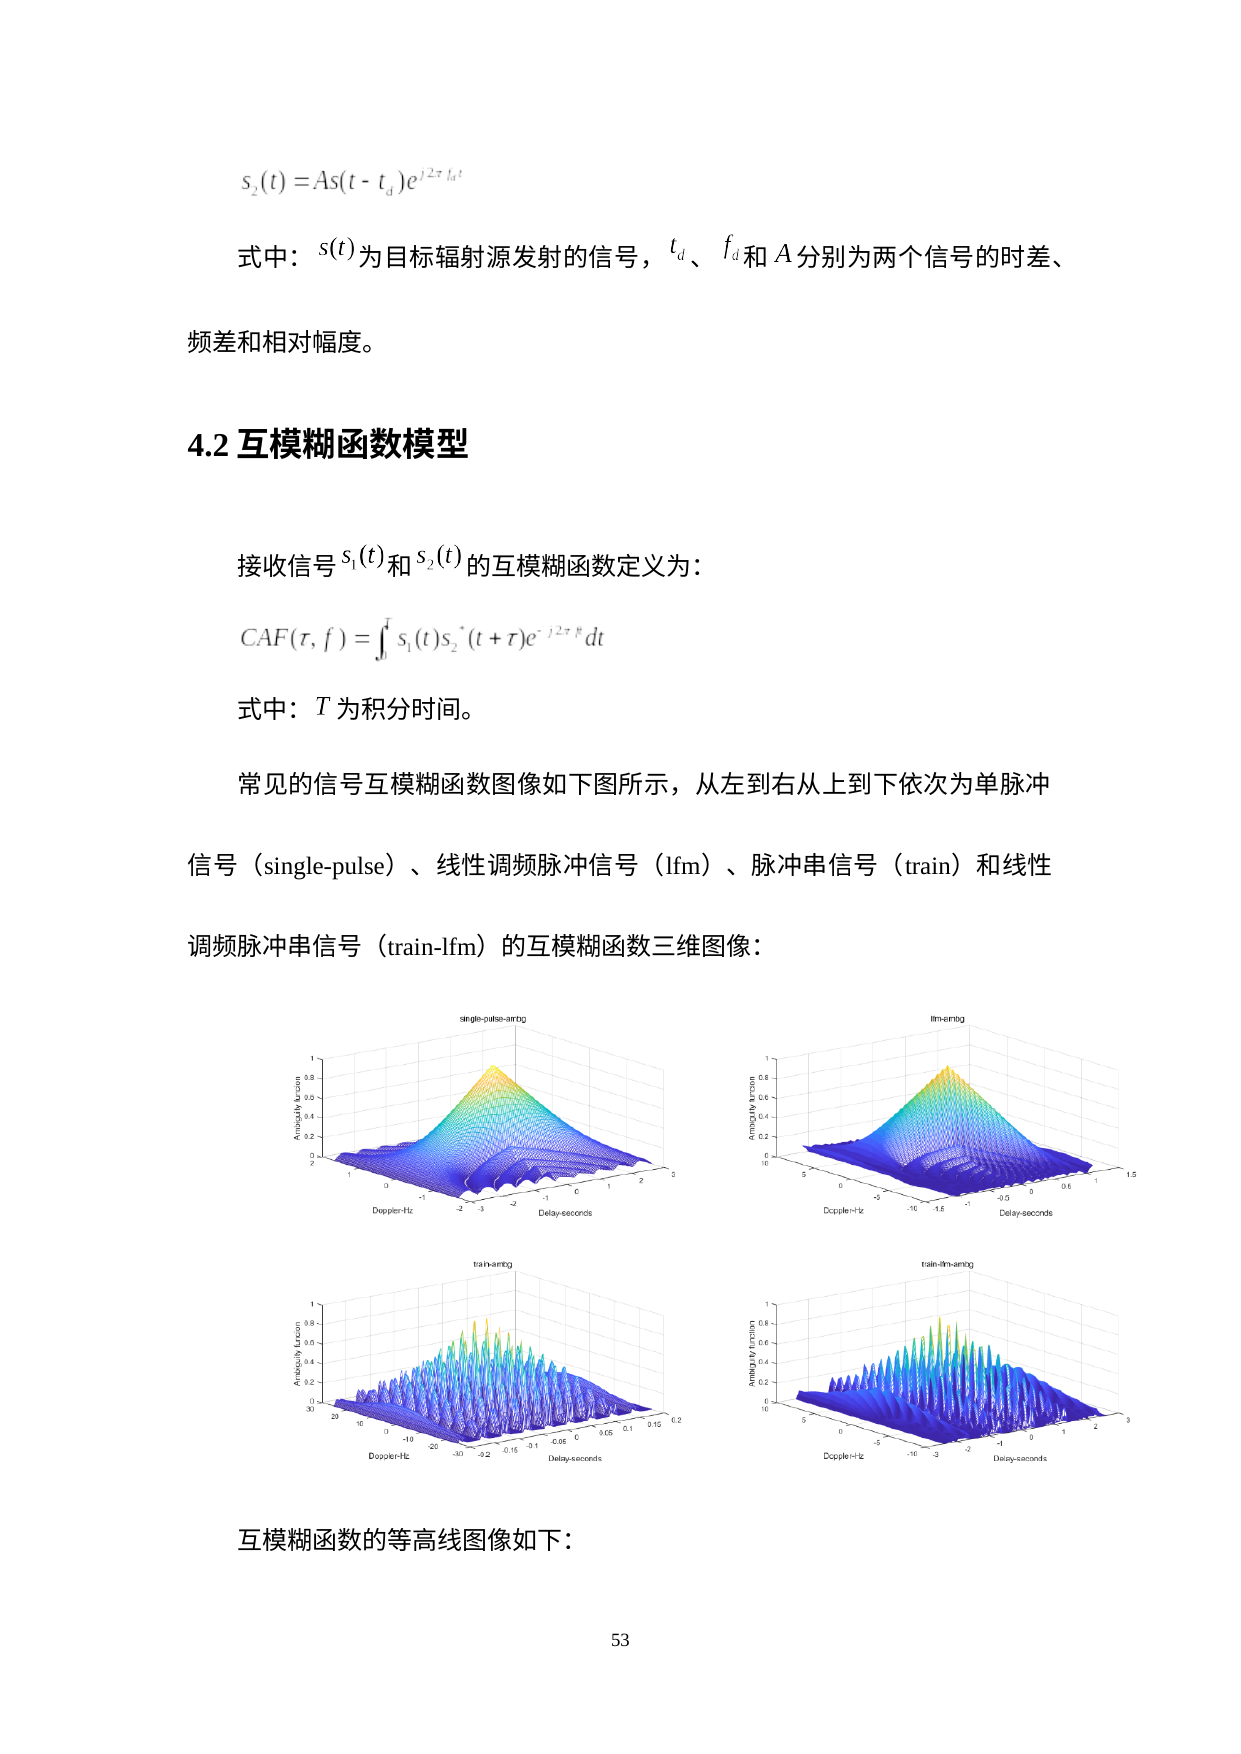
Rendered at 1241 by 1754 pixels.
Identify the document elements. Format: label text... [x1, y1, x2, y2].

text 式中：为积分时间。 [187, 676, 1053, 741]
text 常见的信号互模糊函数图像如下图所示，从左到右从上到下依次为单脉冲信号（single-pulse）、线性调频脉冲信号（lfm）、脉冲串信号（train）和线性调频脉冲串信号（train-lfm）的互模糊函数三维图像： [187, 750, 1053, 977]
text 接收信号和的互模糊函数定义为： [187, 537, 1053, 602]
subtitle 4.2互模糊函数模型 [187, 409, 1053, 474]
text 式中：为目标辐射源发射的信号，、和分别为两个信号的时差、频差和相对幅度。 [187, 227, 1053, 373]
text 互模糊函数的等高线图像如下： [187, 1506, 1053, 1571]
picture [187, 986, 1220, 1504]
